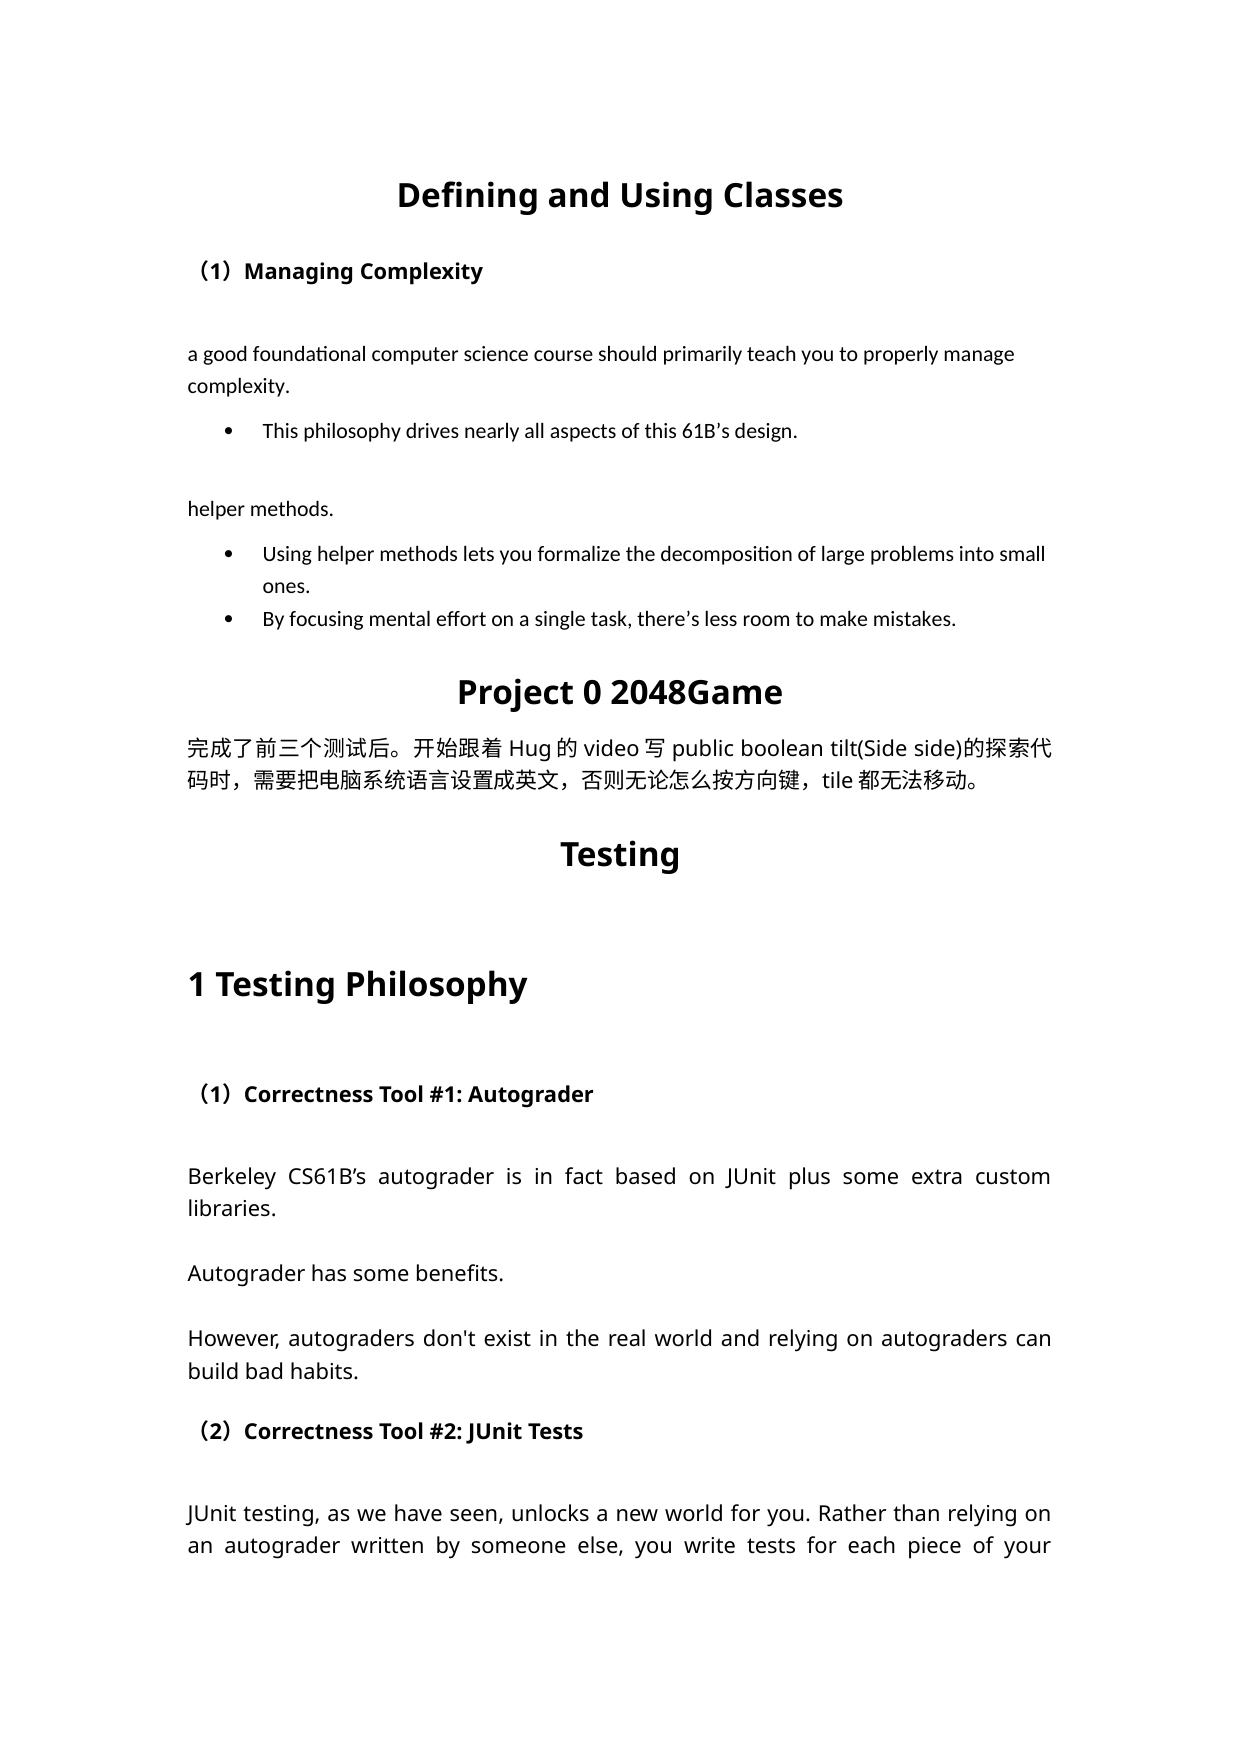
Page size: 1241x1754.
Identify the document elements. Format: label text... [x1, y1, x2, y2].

title Project 0 2048Game [187, 659, 1053, 724]
text a good foundational computer science course should primarily teach you to properly manage complexity. [187, 337, 1053, 402]
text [187, 1497, 1053, 1562]
list By focusing mental effort on a single task, there’s less room to make mistakes. [225, 602, 1053, 634]
list Using helper methods lets you formalize the decomposition of large problems into small ones. [225, 537, 1053, 602]
title Testing [187, 821, 1053, 886]
title Defining and Using Classes [187, 162, 1053, 227]
text 完成了前三个测试后。开始跟着Hug的video写public boolean tilt(Side side)的探索代码时，需要把电脑系统语言设置成英文，否则无论怎么按方向键，tile都无法移动。 [187, 731, 1053, 796]
text However, autograders don't exist in the real world and relying on autograders can build bad habits. [187, 1322, 1053, 1387]
text helper methods. [187, 492, 1053, 524]
subtitle （2）Correctness Tool #2: JUnit Tests [187, 1414, 1053, 1446]
subtitle （1）Managing Complexity [187, 254, 1053, 287]
subtitle 1 Testing Philosophy [187, 951, 1053, 1016]
text Berkeley CS61B’s autograder is in fact based on JUnit plus some extra custom libraries. [187, 1159, 1053, 1224]
text Autograder has some benefits. [187, 1257, 1053, 1289]
subtitle （1）Correctness Tool #1: Autograder [187, 1077, 1053, 1109]
list This philosophy drives nearly all aspects of this 61B’s design. [225, 414, 1053, 447]
